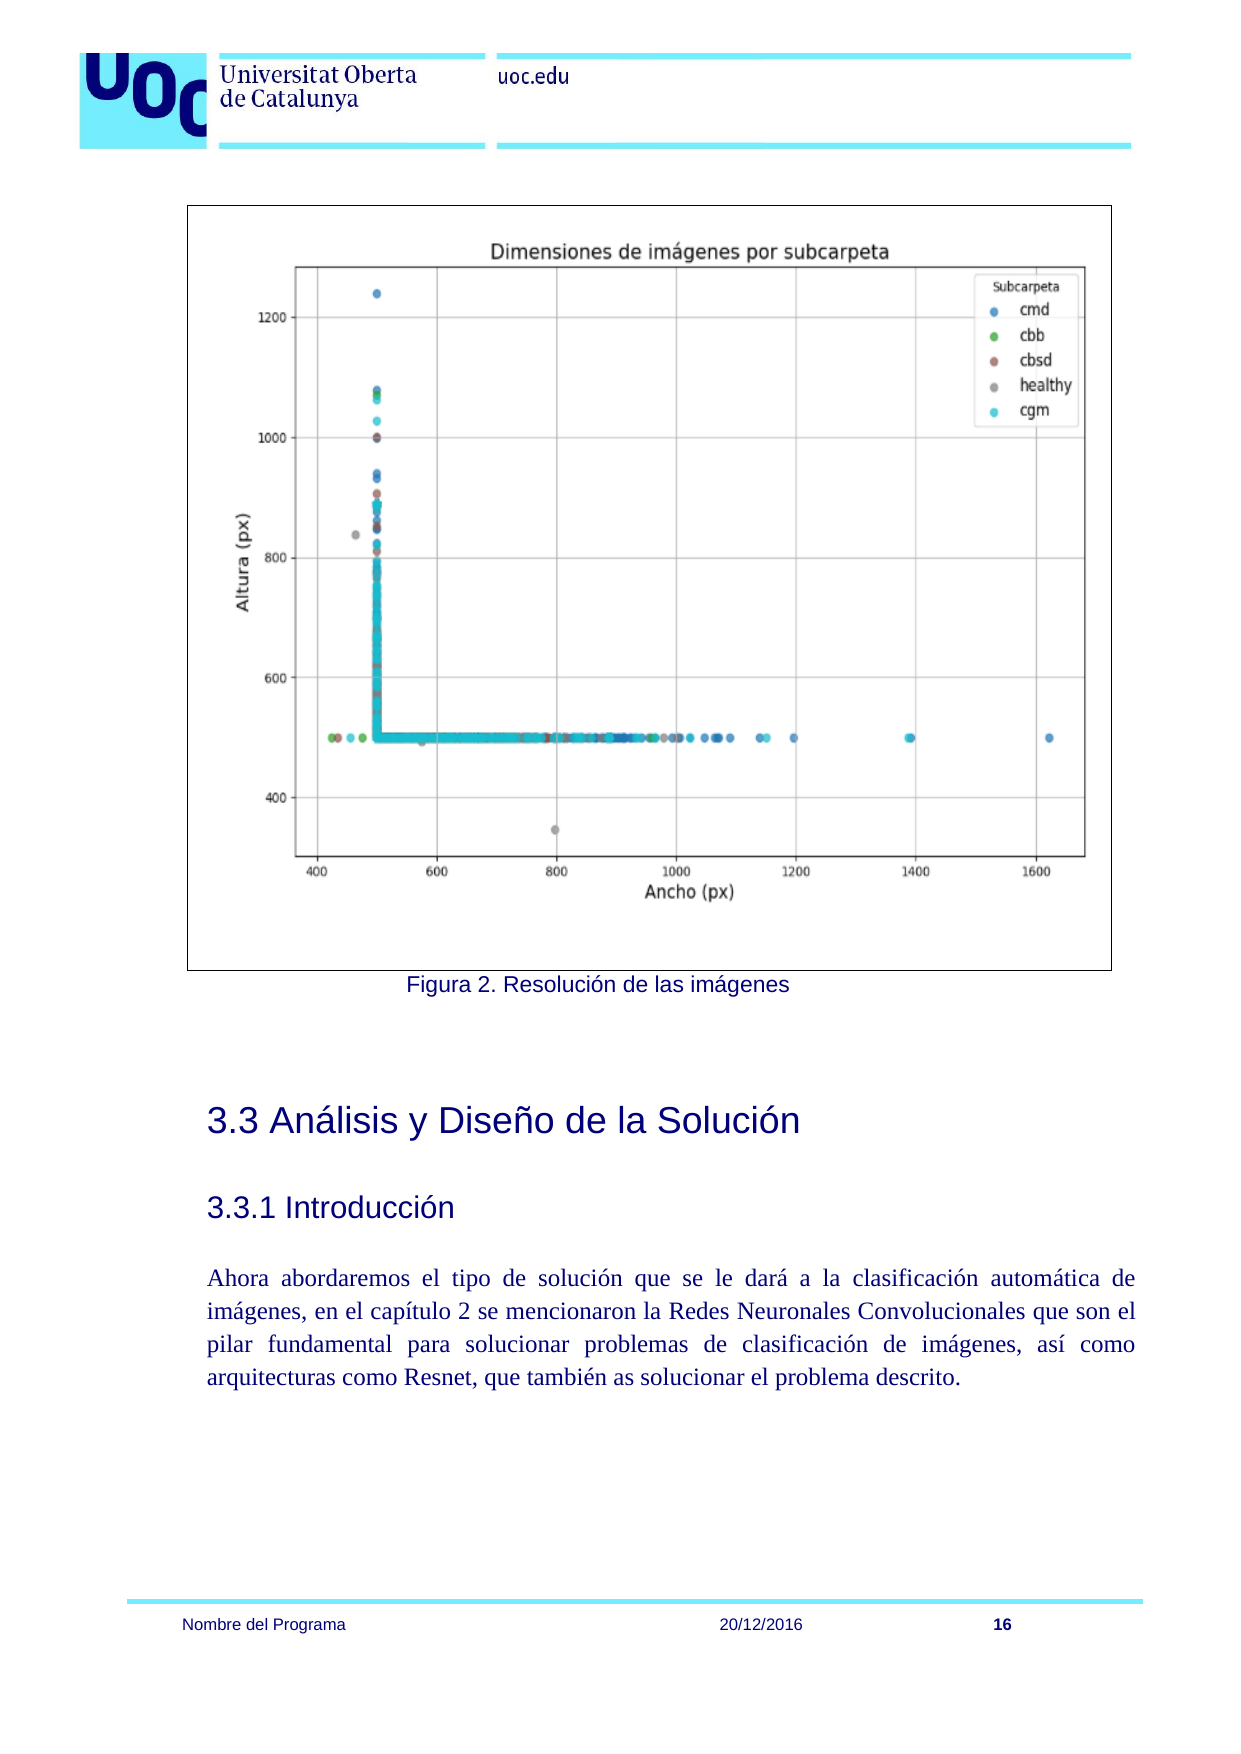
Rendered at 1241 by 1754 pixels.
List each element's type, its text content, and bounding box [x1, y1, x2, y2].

table_header [188, 206, 1111, 969]
picture [74, 53, 1132, 149]
subtitle 3.3 Análisis y Diseño de la Solución [207, 1098, 1137, 1141]
text Figura 2. Resolución de las imágenes [59, 971, 1137, 997]
text Ahora abordaremos el tipo de solución que se le dará a la clasificación automática de imágenes, en el capítulo 2 se mencionaron la Redes Neuronales Convolucionales que son el pilar fundamental para solucionar problemas de clasificación de imágenes, así como arquitecturas como Resnet, que también as solucionar el problema descrito. [207, 1263, 1137, 1391]
picture [209, 238, 1106, 906]
subtitle 3.3.1 Introducción [207, 1189, 1137, 1225]
